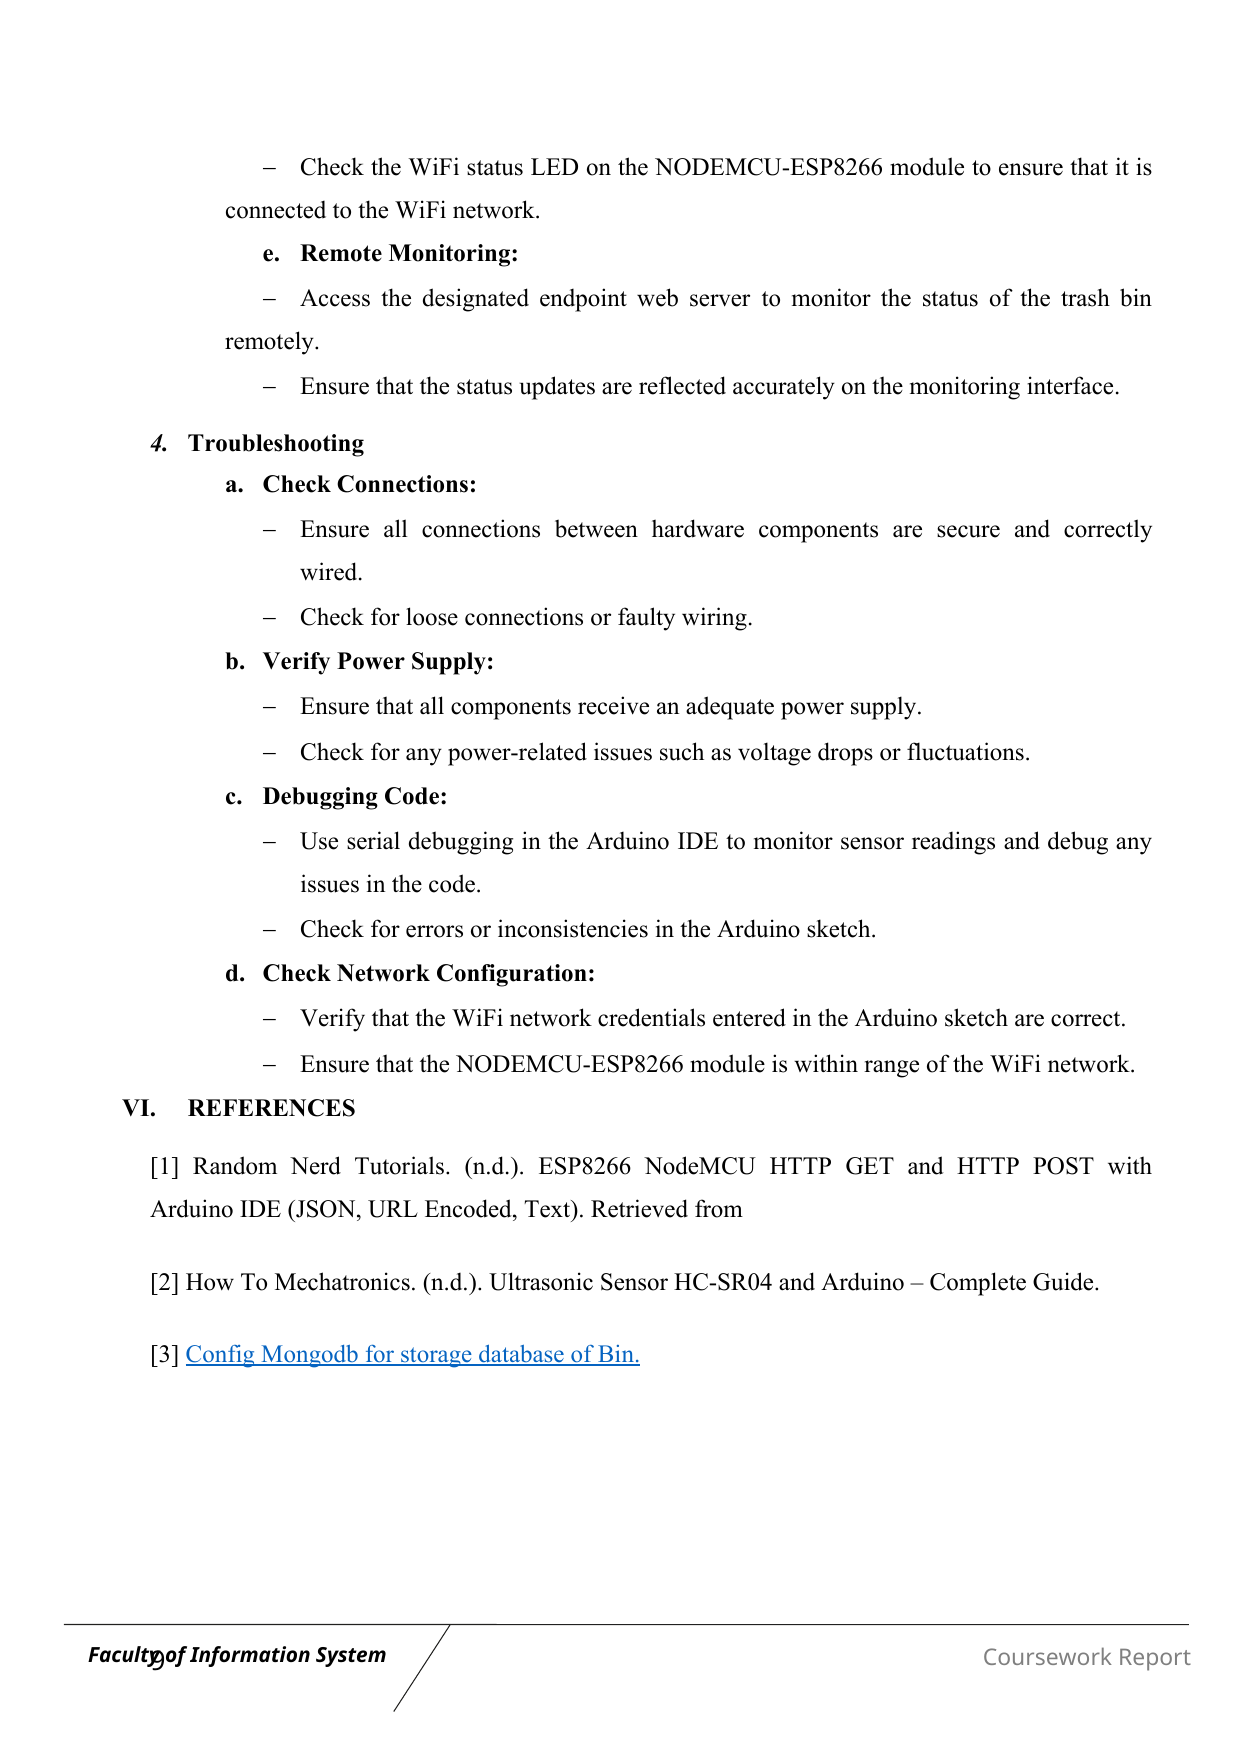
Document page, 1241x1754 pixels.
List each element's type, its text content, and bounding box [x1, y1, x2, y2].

list Ensure that the NODEMCU-ESP8266 module is within range of the WiFi network. [262, 1047, 1153, 1078]
subtitle Troubleshooting [150, 428, 1153, 457]
list Check the WiFi status LED on the NODEMCU-ESP8266 module to ensure that it is connected to the WiFi network. [225, 150, 1153, 224]
list Debugging Code: [225, 781, 1153, 810]
list Ensure all connections between hardware components are secure and correctly wired. [262, 512, 1153, 586]
list Ensure that all components receive an adequate power supply. [262, 689, 1153, 720]
list Use serial debugging in the Arduino IDE to monitor sensor readings and debug any issues in the code. [262, 824, 1153, 898]
list Ensure that the status updates are reflected accurately on the monitoring interface. [225, 369, 1153, 400]
list Verify that the WiFi network credentials entered in the Arduino sketch are correct. [262, 1002, 1153, 1032]
list Check for loose connections or faulty wiring. [262, 600, 1153, 631]
list REFERENCES [122, 1093, 1153, 1122]
text [3] Config Mongodb for storage database of Bin. [150, 1339, 1153, 1368]
list Check Network Configuration: [225, 958, 1153, 987]
list Access the designated endpoint web server to monitor the status of the trash bin remotely. [225, 281, 1153, 355]
text [2] How To Mechatronics. (n.d.). Ultrasonic Sensor HC-SR04 and Arduino – Complete Guide. [150, 1267, 1153, 1296]
text [1] Random Nerd Tutorials. (n.d.). ESP8266 NodeMCU HTTP GET and HTTP POST with Arduino IDE (JSON, URL Encoded, Text). Retrieved from [150, 1151, 1153, 1223]
list Check Connections: [225, 469, 1153, 498]
list Check for errors or inconsistencies in the Arduino sketch. [262, 912, 1153, 943]
list Check for any power-related issues such as voltage drops or fluctuations. [262, 735, 1153, 766]
list Remote Monitoring: [262, 238, 1153, 267]
list Verify Power Supply: [225, 646, 1153, 675]
